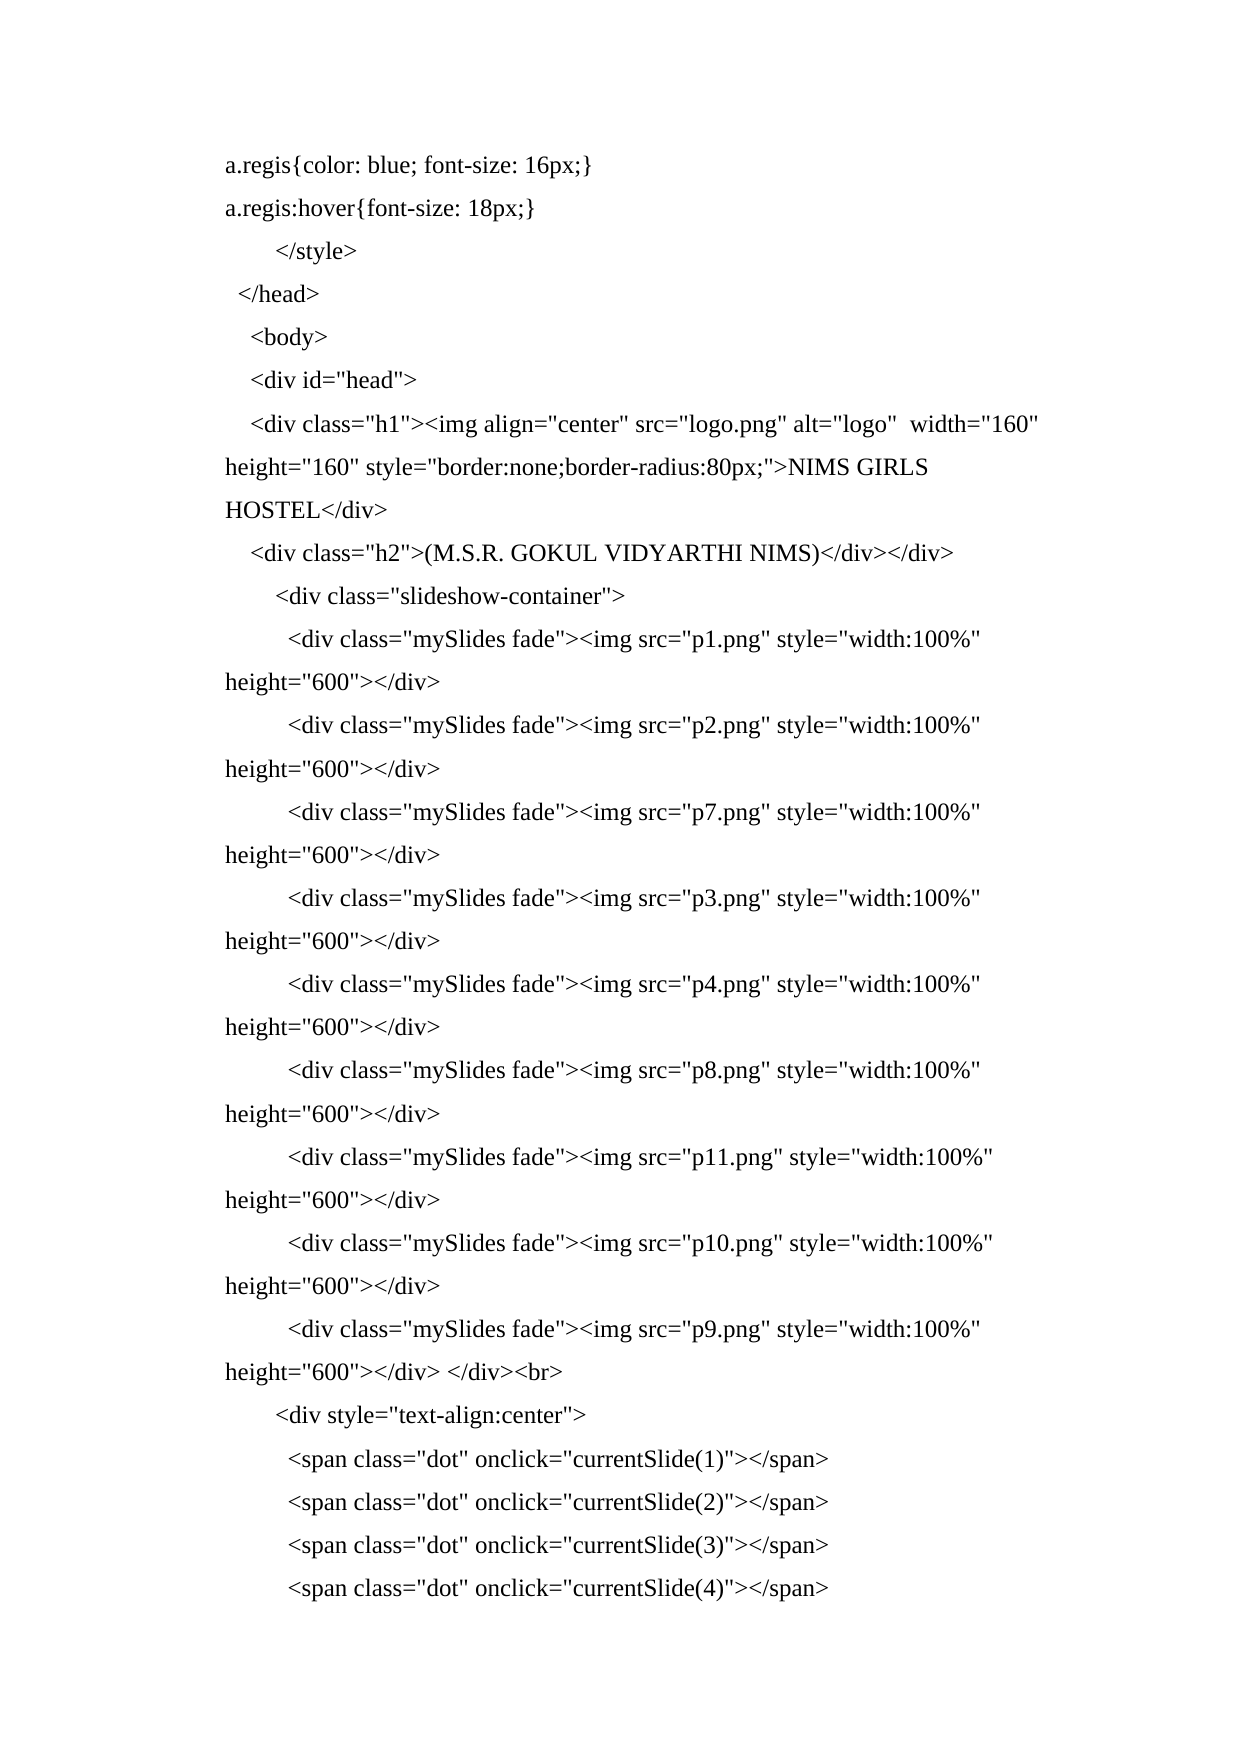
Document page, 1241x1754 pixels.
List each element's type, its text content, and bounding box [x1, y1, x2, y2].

text <div class="mySlides fade"><img src="p9.png" style="width:100%" height="600"></div> </div><br> [225, 1314, 1090, 1386]
text <div class="mySlides fade"><img src="p1.png" style="width:100%" height="600"></div> [225, 624, 1090, 696]
text <body> [225, 322, 1090, 351]
text <div class="mySlides fade"><img src="p2.png" style="width:100%" height="600"></div> [225, 711, 1090, 782]
text <div class="mySlides fade"><img src="p4.png" style="width:100%" height="600"></div> [225, 969, 1090, 1041]
text <div class="mySlides fade"><img src="p8.png" style="width:100%" height="600"></div> [225, 1056, 1090, 1127]
text </head> [225, 279, 1090, 308]
text <span class="dot" onclick="currentSlide(4)"></span> [225, 1573, 1090, 1602]
text <div class="h2">(M.S.R. GOKUL VIDYARTHI NIMS)</div></div> [225, 538, 1090, 567]
text </style> [225, 236, 1090, 265]
text <div class="mySlides fade"><img src="p7.png" style="width:100%" height="600"></div> [225, 797, 1090, 869]
text <div style="text-align:center"> [225, 1401, 1090, 1429]
text <div class="h1"><img align="center" src="logo.png" alt="logo" width="160" height="160" style="border:none;border-radius:80px;">NIMS GIRLS HOSTEL</div> [225, 409, 1090, 524]
text <div class="mySlides fade"><img src="p11.png" style="width:100%" height="600"></div> [225, 1142, 1090, 1214]
text a.regis:hover{font-size: 18px;} [225, 193, 1090, 222]
text <span class="dot" onclick="currentSlide(2)"></span> [225, 1487, 1090, 1516]
text <div id="head"> [225, 366, 1090, 394]
text <div class="slideshow-container"> [225, 581, 1090, 610]
text <div class="mySlides fade"><img src="p10.png" style="width:100%" height="600"></div> [225, 1228, 1090, 1300]
text <span class="dot" onclick="currentSlide(1)"></span> [225, 1444, 1090, 1472]
text <div class="mySlides fade"><img src="p3.png" style="width:100%" height="600"></div> [225, 883, 1090, 955]
text <span class="dot" onclick="currentSlide(3)"></span> [225, 1530, 1090, 1559]
text a.regis{color: blue; font-size: 16px;} [225, 150, 1090, 179]
